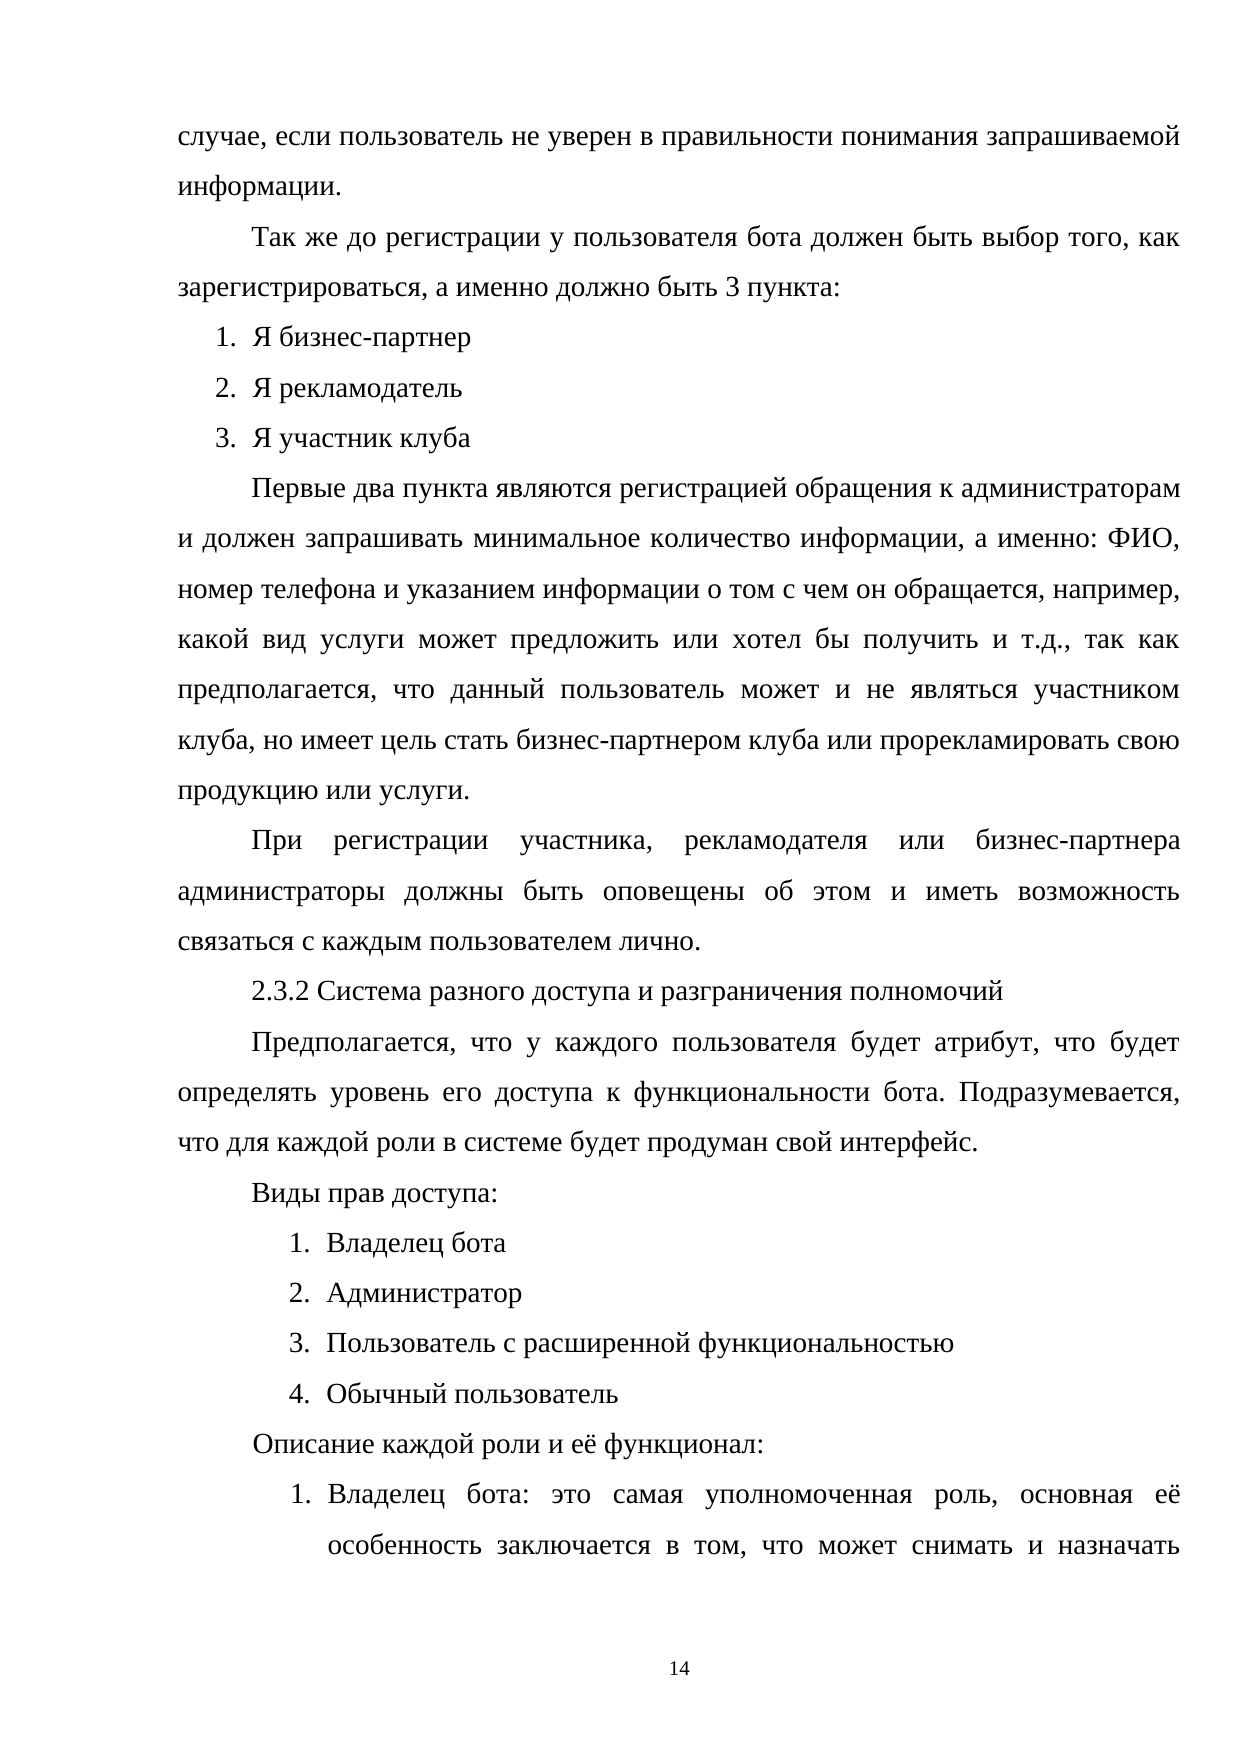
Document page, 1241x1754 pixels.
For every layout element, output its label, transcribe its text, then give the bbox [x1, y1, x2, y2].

text Первые два пункта являются регистрацией обращения к администраторам и должен запрашивать минимальное количество информации, а именно: ФИО, номер телефона и указанием информации о том с чем он обращается, например, какой вид услуги может предложить или хотел бы получить и т.д., так как предполагается, что данный пользователь может и не являться участником клуба, но имеет цель стать бизнес-партнером клуба или прорекламировать свою продукцию или услуги. [177, 470, 1181, 806]
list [290, 1477, 1181, 1560]
list Администратор [288, 1275, 1181, 1309]
list Я рекламодатель [215, 370, 1181, 403]
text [177, 118, 1181, 202]
text 2.3.2 Система разного доступа и разграничения полномочий [177, 973, 1181, 1007]
text При регистрации участника, рекламодателя или бизнес-партнера администраторы должны быть оповещены об этом и иметь возможность связаться с каждым пользователем лично. [177, 822, 1181, 957]
text Описание каждой роли и её функционал: [252, 1426, 1181, 1460]
text Виды прав доступа: [177, 1175, 1181, 1208]
list Обычный пользователь [288, 1376, 1181, 1409]
list Владелец бота [288, 1225, 1181, 1258]
list Я бизнес-партнер [215, 319, 1181, 353]
text Предполагается, что у каждого пользователя будет атрибут, что будет определять уровень его доступа к функциональности бота. Подразумевается, что для каждой роли в системе будет продуман свой интерфейс. [177, 1024, 1181, 1158]
text Так же до регистрации у пользователя бота должен быть выбор того, как зарегистрироваться, а именно должно быть 3 пункта: [177, 219, 1181, 303]
list Пользователь с расширенной функциональностью [288, 1326, 1181, 1359]
list Я участник клуба [215, 420, 1181, 453]
